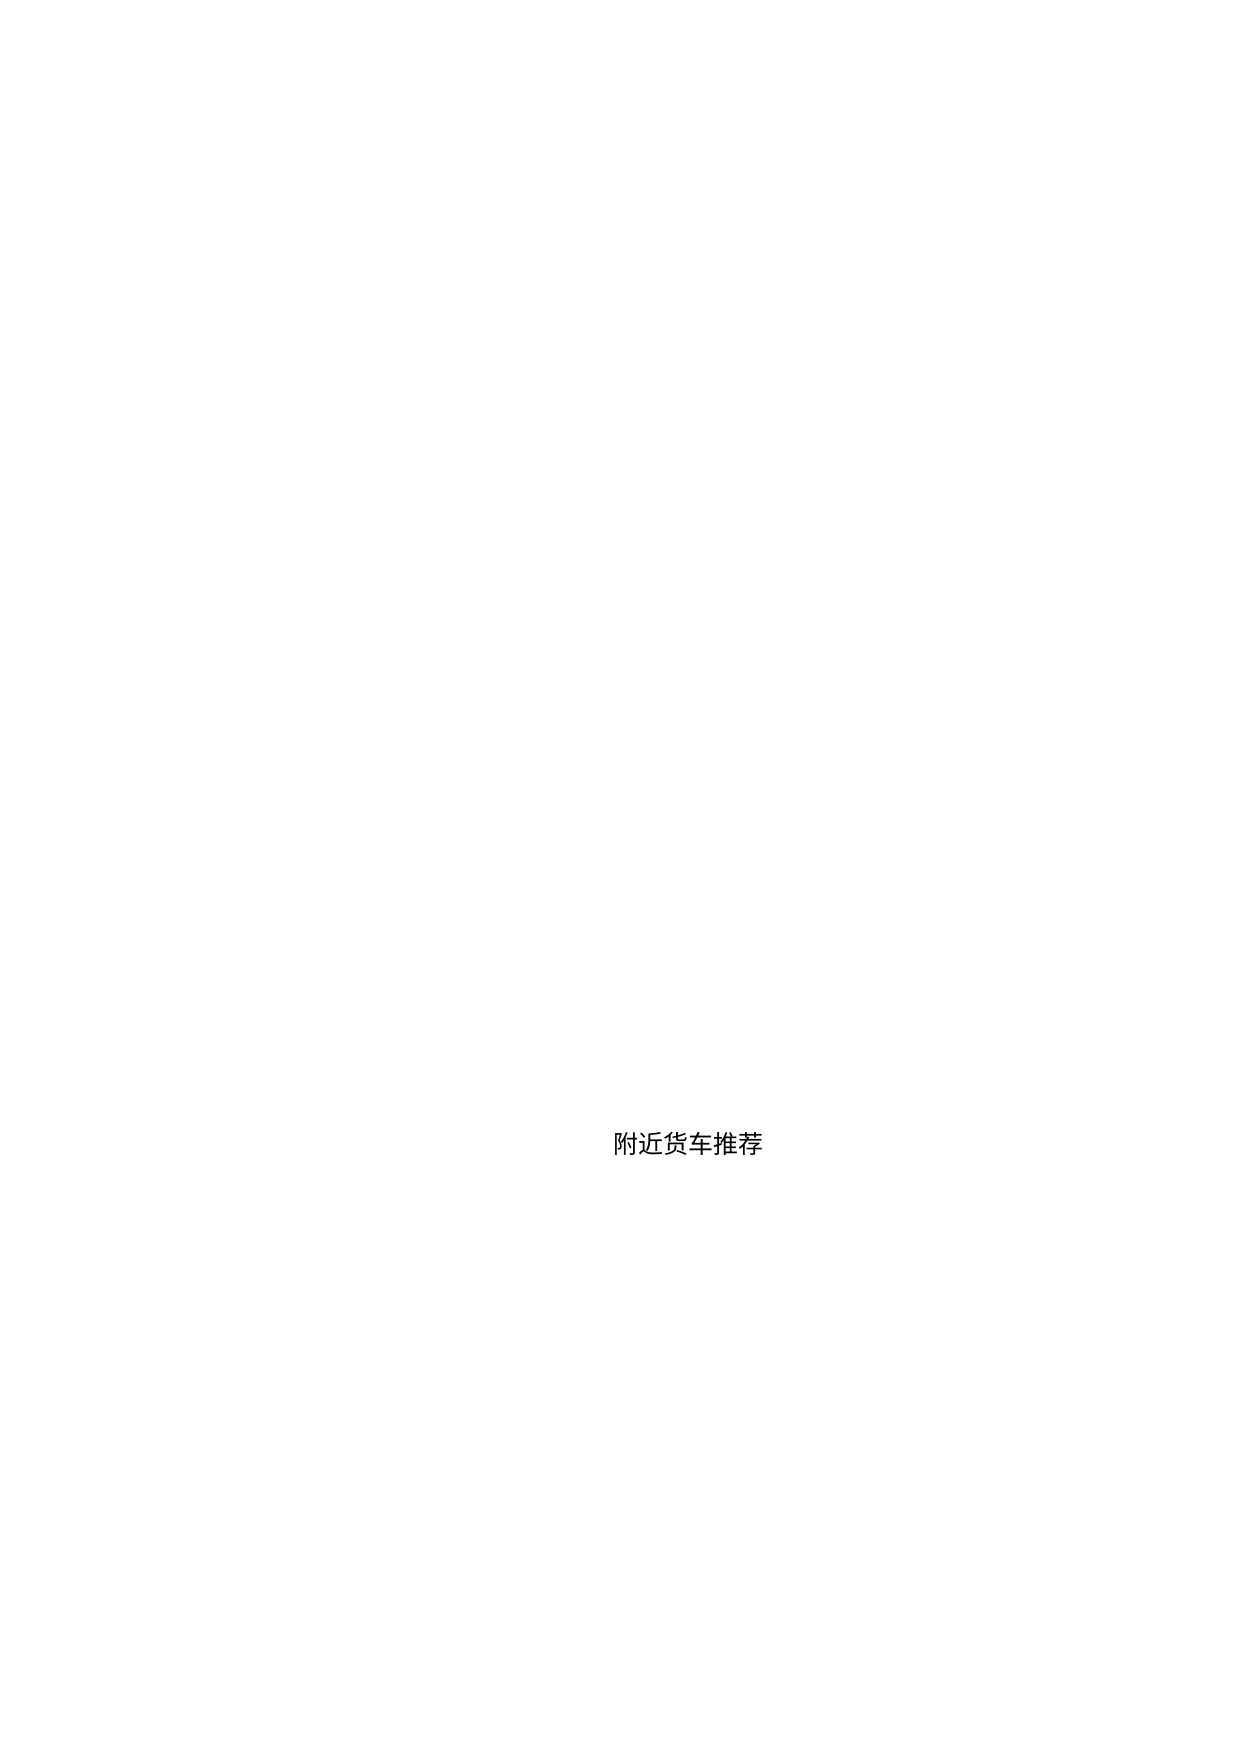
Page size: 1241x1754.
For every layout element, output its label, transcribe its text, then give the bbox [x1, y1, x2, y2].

list 附近货车推荐 [255, 1110, 1122, 1175]
